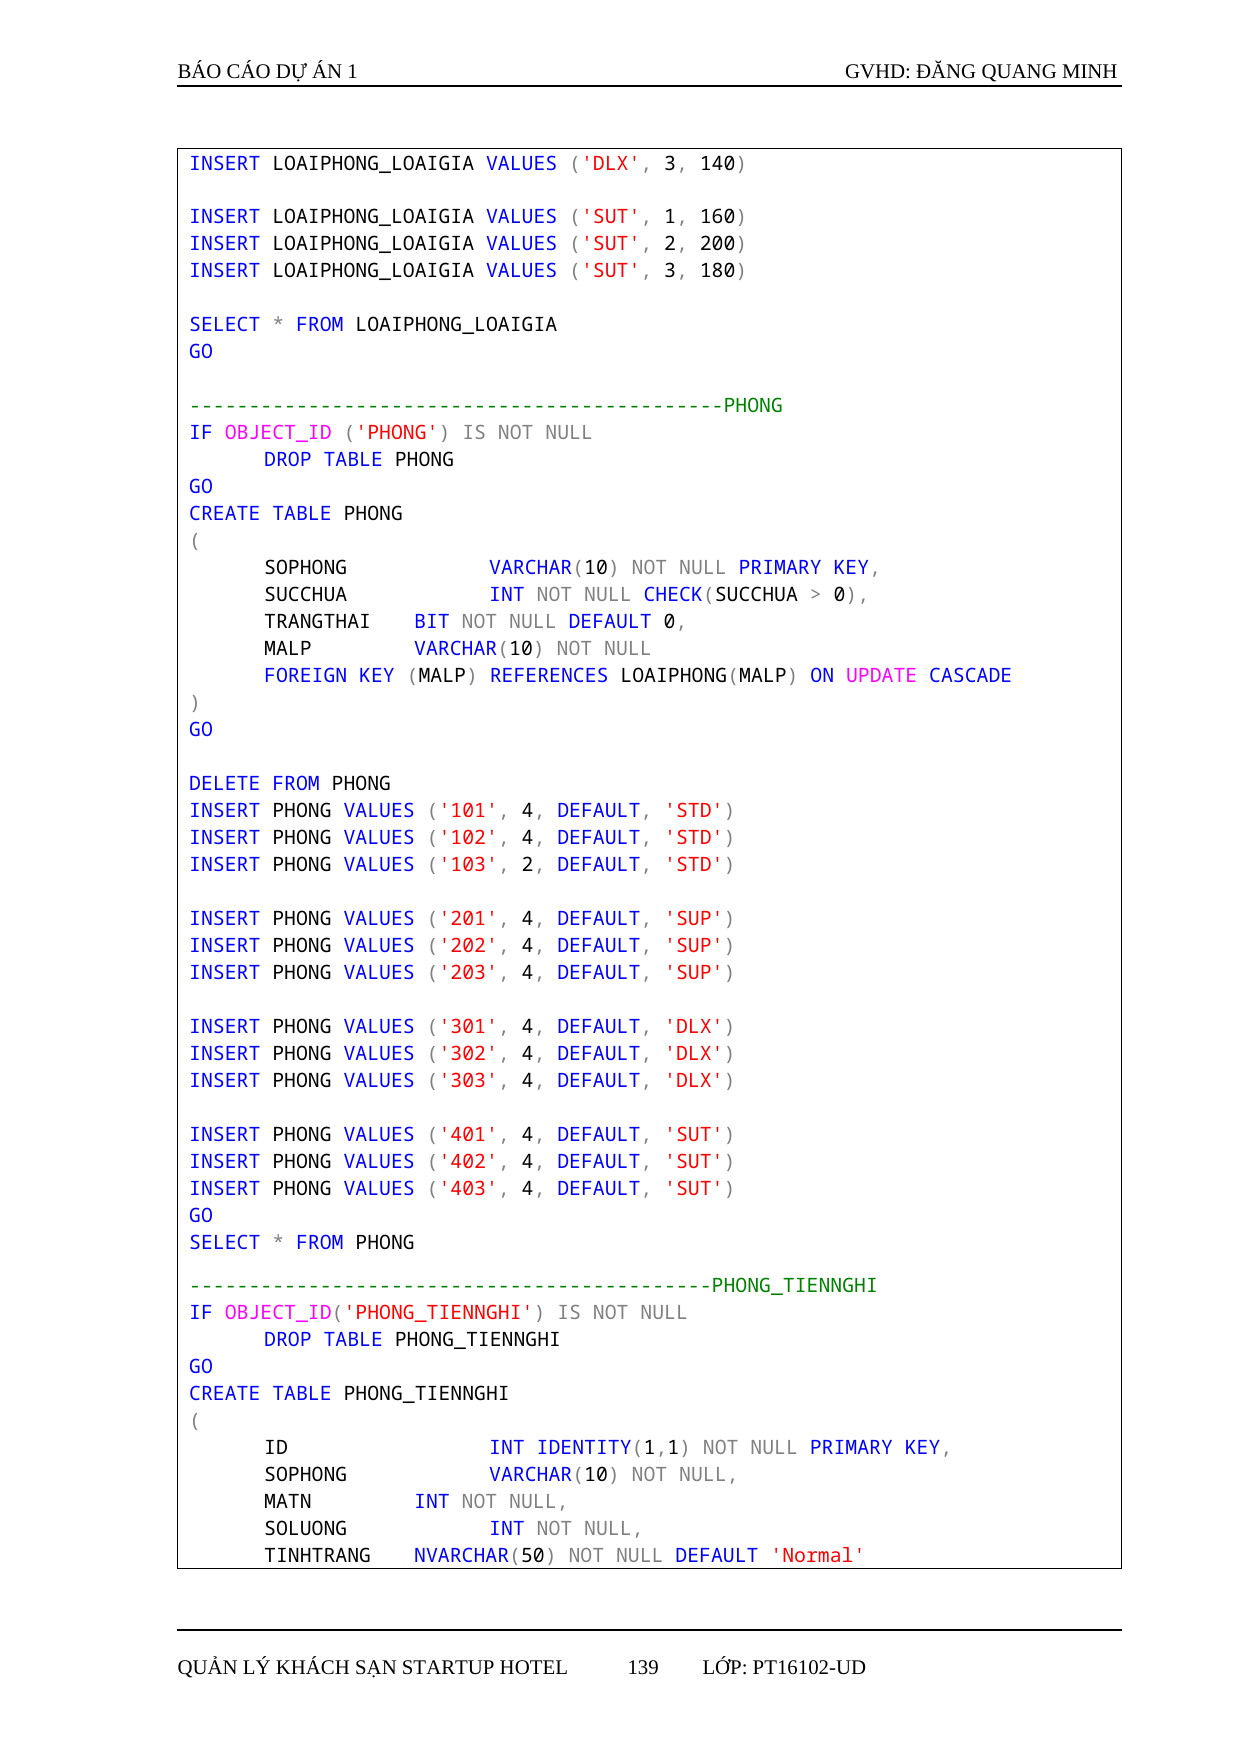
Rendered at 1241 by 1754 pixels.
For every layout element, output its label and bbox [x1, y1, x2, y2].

table_header [178, 149, 1121, 1568]
